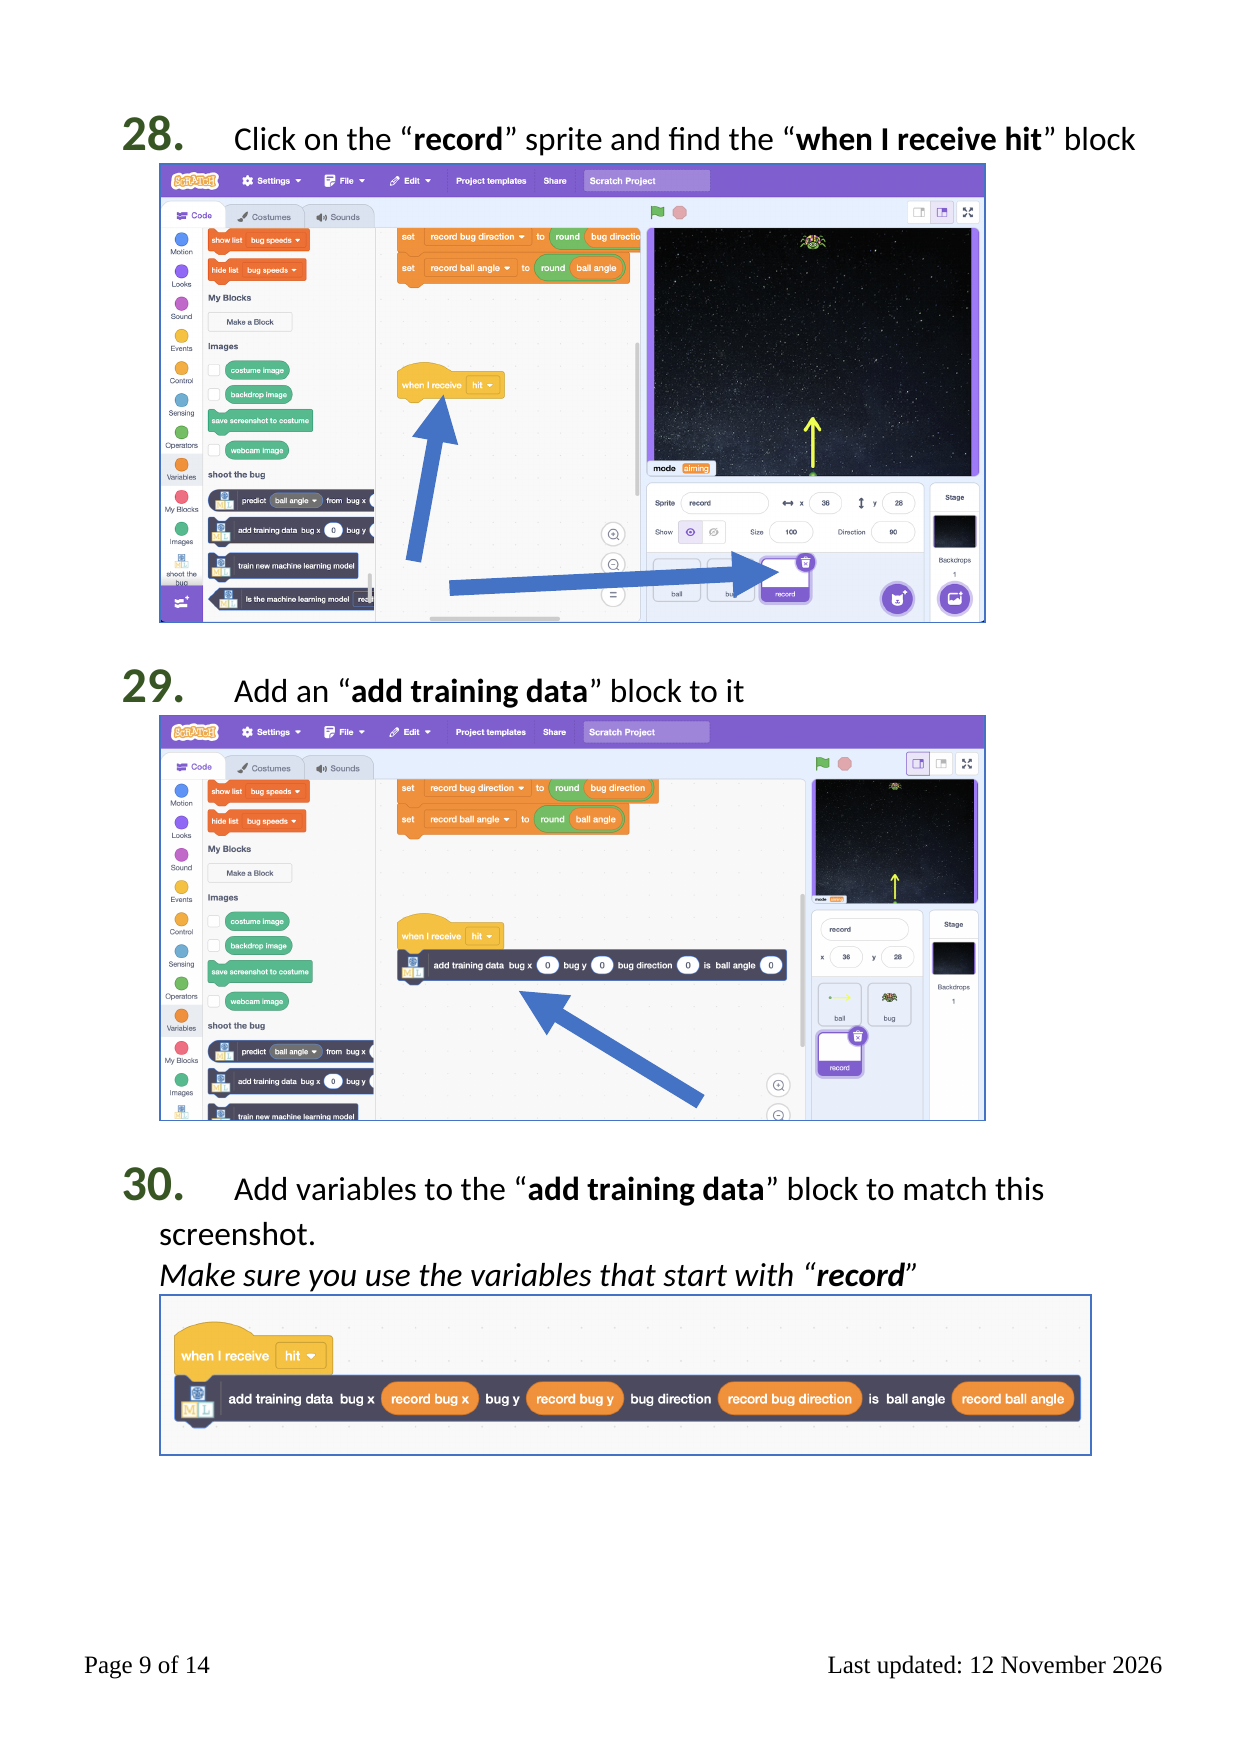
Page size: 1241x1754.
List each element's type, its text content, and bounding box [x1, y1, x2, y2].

picture [161, 165, 984, 622]
picture [161, 716, 984, 1120]
picture [161, 1296, 1090, 1454]
